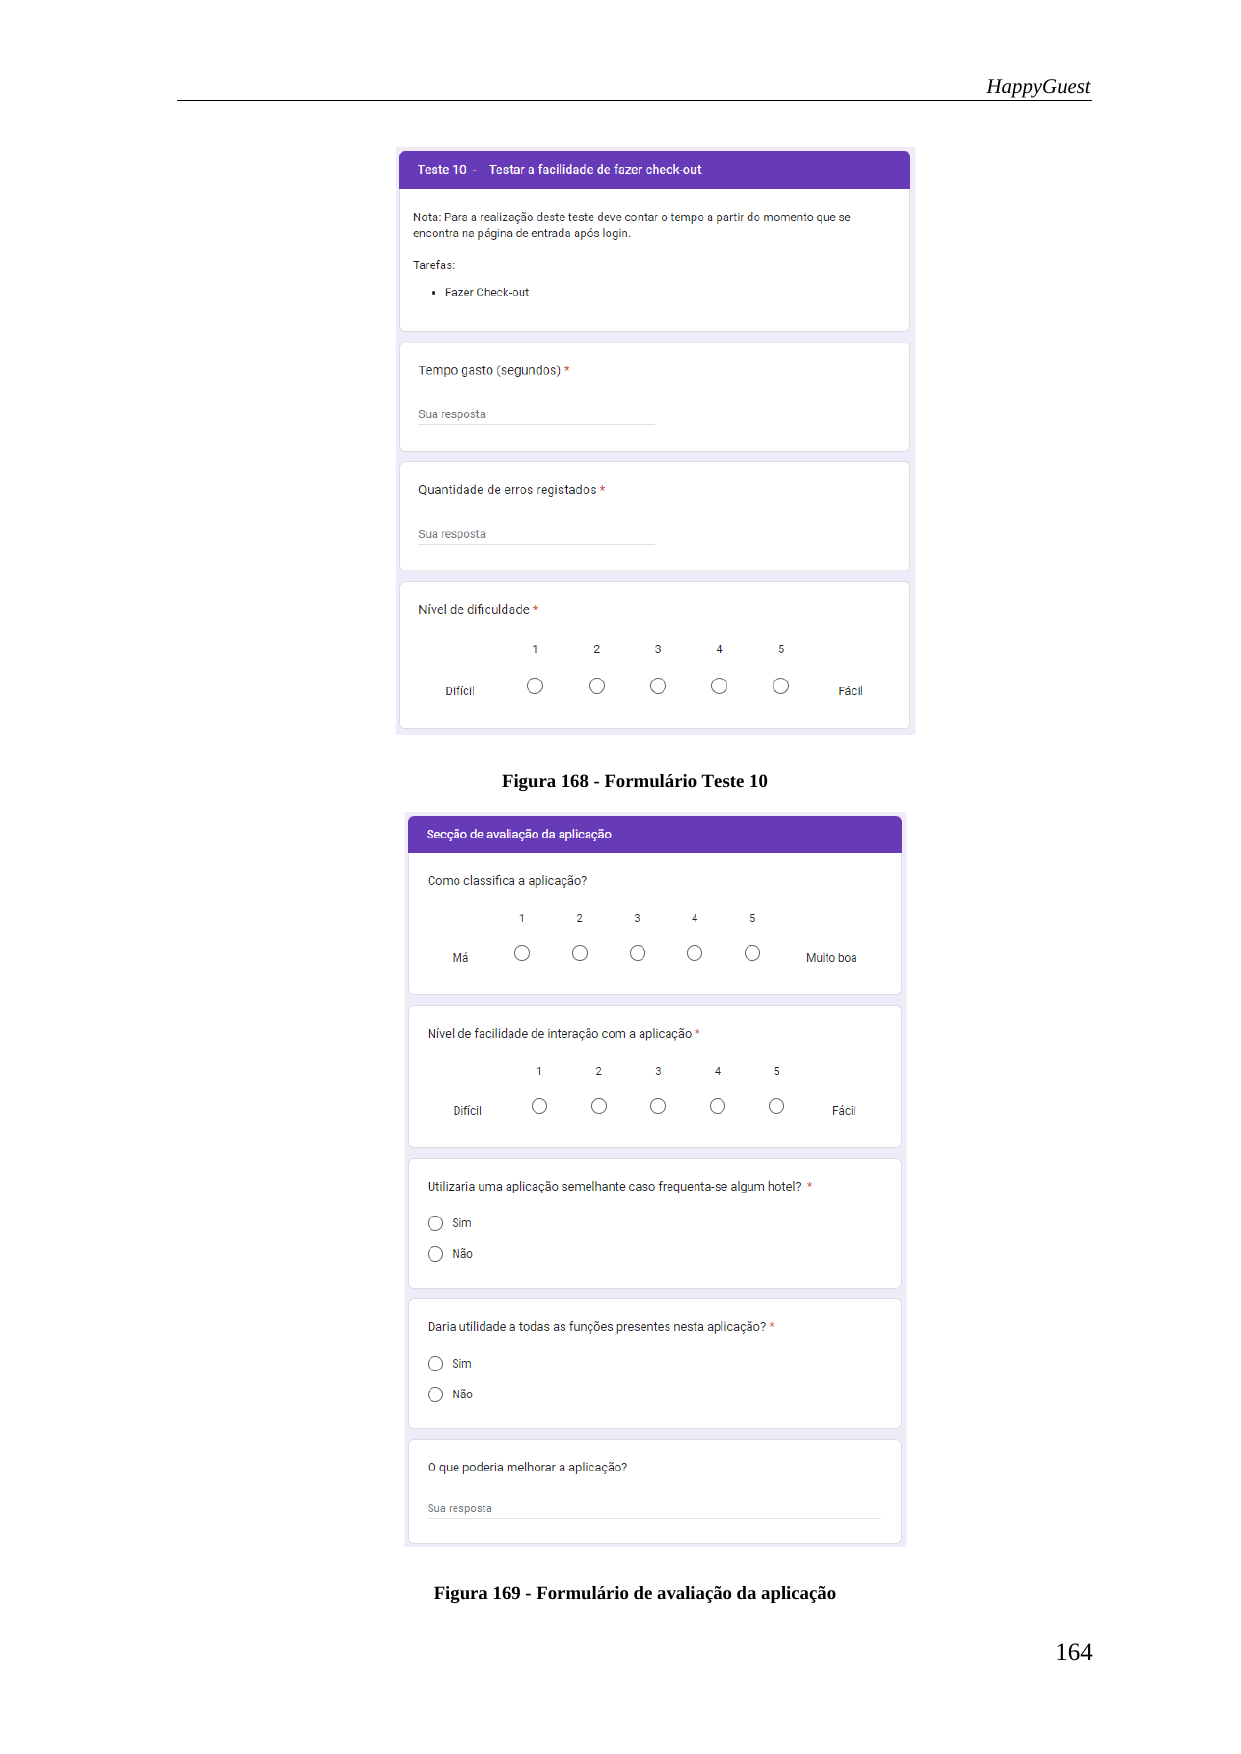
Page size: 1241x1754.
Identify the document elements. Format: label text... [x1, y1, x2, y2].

picture [404, 812, 907, 1547]
picture [395, 147, 916, 735]
